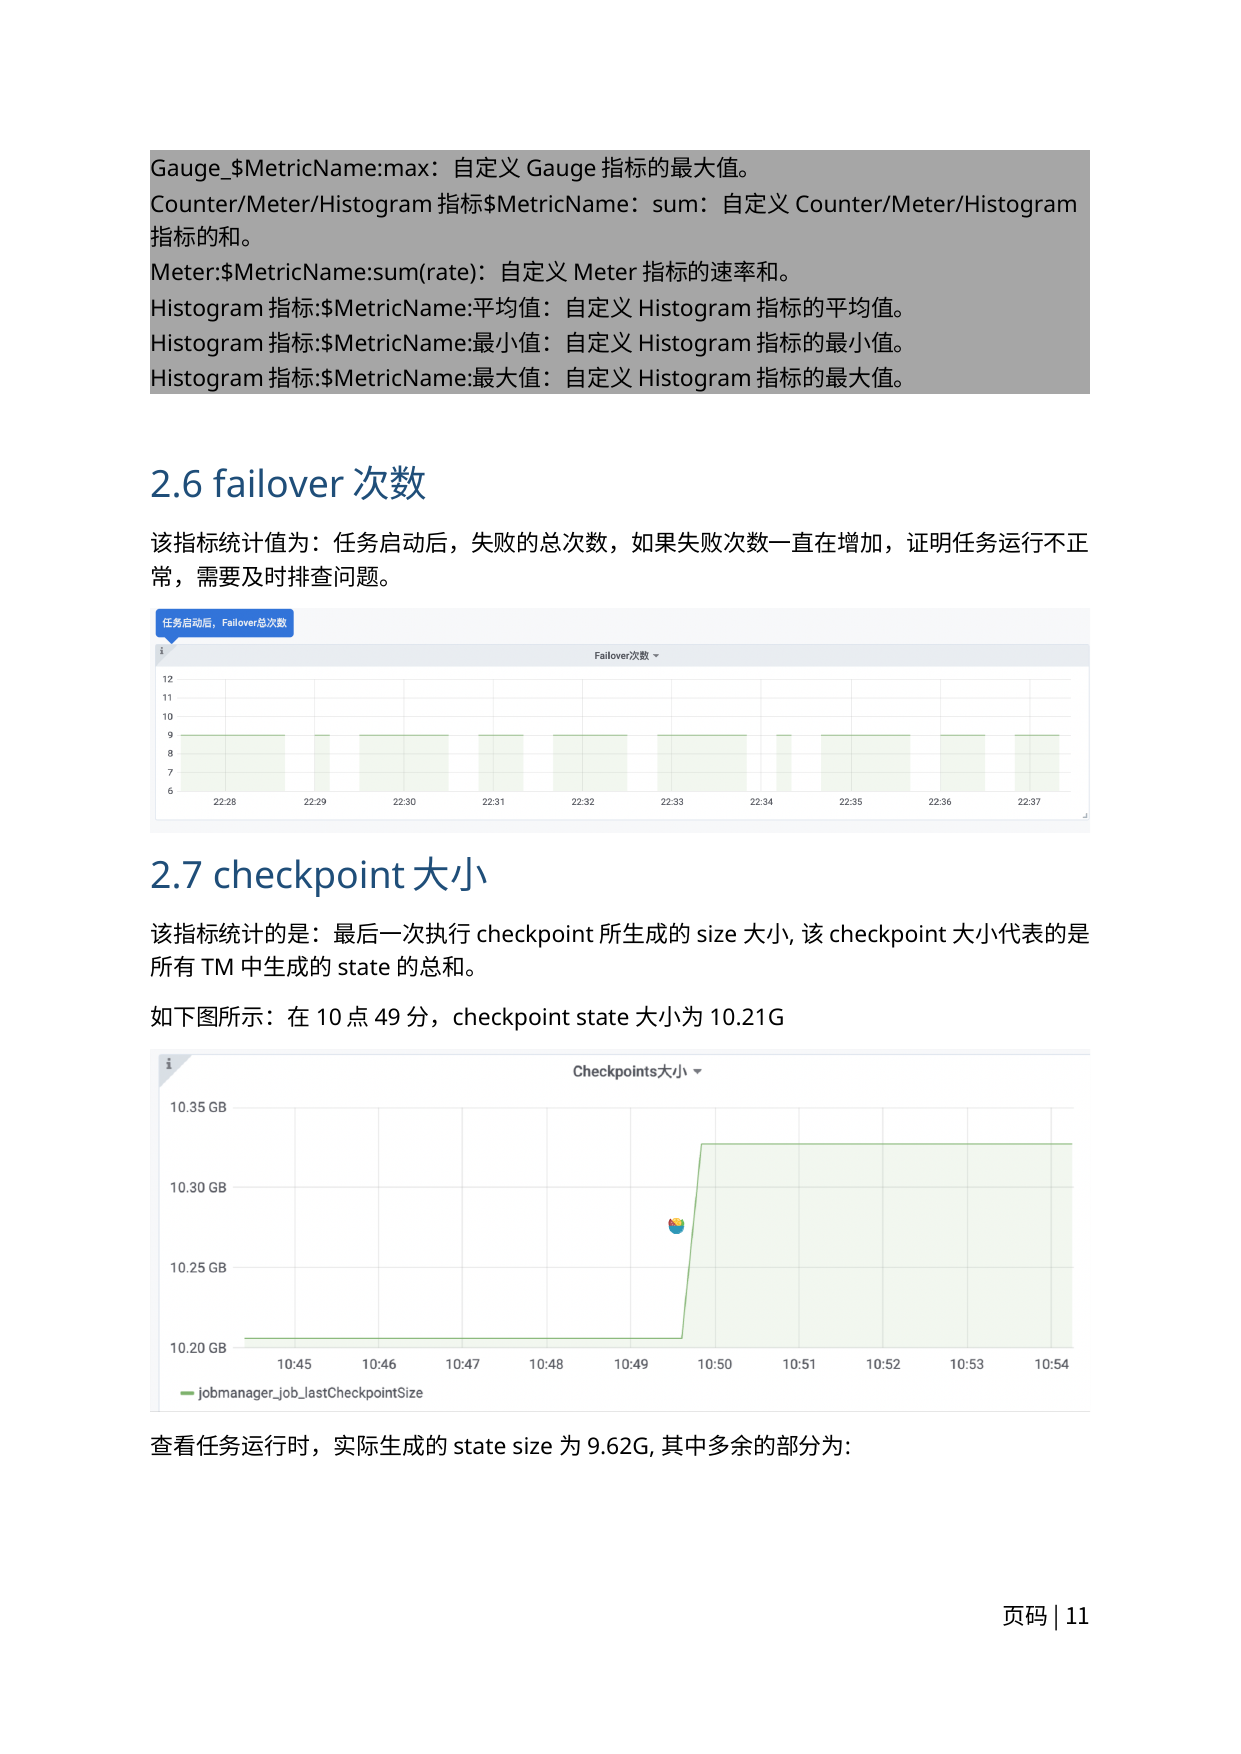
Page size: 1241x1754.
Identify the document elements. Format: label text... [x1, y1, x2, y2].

text 该指标统计的是：最后一次执行 checkpoint 所生成的 size 大小, 该 checkpoint 大小代表的是 所有 TM 中生成的 state 的总和。 [150, 916, 1090, 983]
text Meter:$MetricName:sum(rate)：自定义Meter指标的速率和。 [150, 254, 1090, 287]
picture [150, 608, 1091, 833]
text 查看任务运行时，实际生成的 state size 为 9.62G, 其中多余的部分为: [150, 1428, 1090, 1461]
text Histogram指标:$MetricName:平均值：自定义Histogram指标的平均值。 [150, 289, 1090, 323]
text Histogram指标:$MetricName:最小值：自定义Histogram指标的最小值。 [150, 325, 1090, 358]
subtitle 2.6 failover次数 [150, 454, 1090, 508]
text 该指标统计值为：任务启动后，失败的总次数，如果失败次数一直在增加，证明任务运行不正常，需要及时排查问题。 [150, 525, 1090, 592]
text Gauge_$MetricName:max：自定义Gauge指标的最大值。 [150, 150, 1090, 183]
text 如下图所示：在 10点 49 分，checkpoint state 大小为 10.21G [150, 999, 1090, 1033]
subtitle 2.7 checkpoint大小 [150, 845, 1090, 899]
picture [150, 1049, 1091, 1412]
text Histogram指标:$MetricName:最大值：自定义Histogram指标的最大值。 [150, 360, 1090, 394]
text Counter/Meter/Histogram指标$MetricName：sum：自定义Counter/Meter/Histogram指标的和。 [150, 185, 1090, 252]
